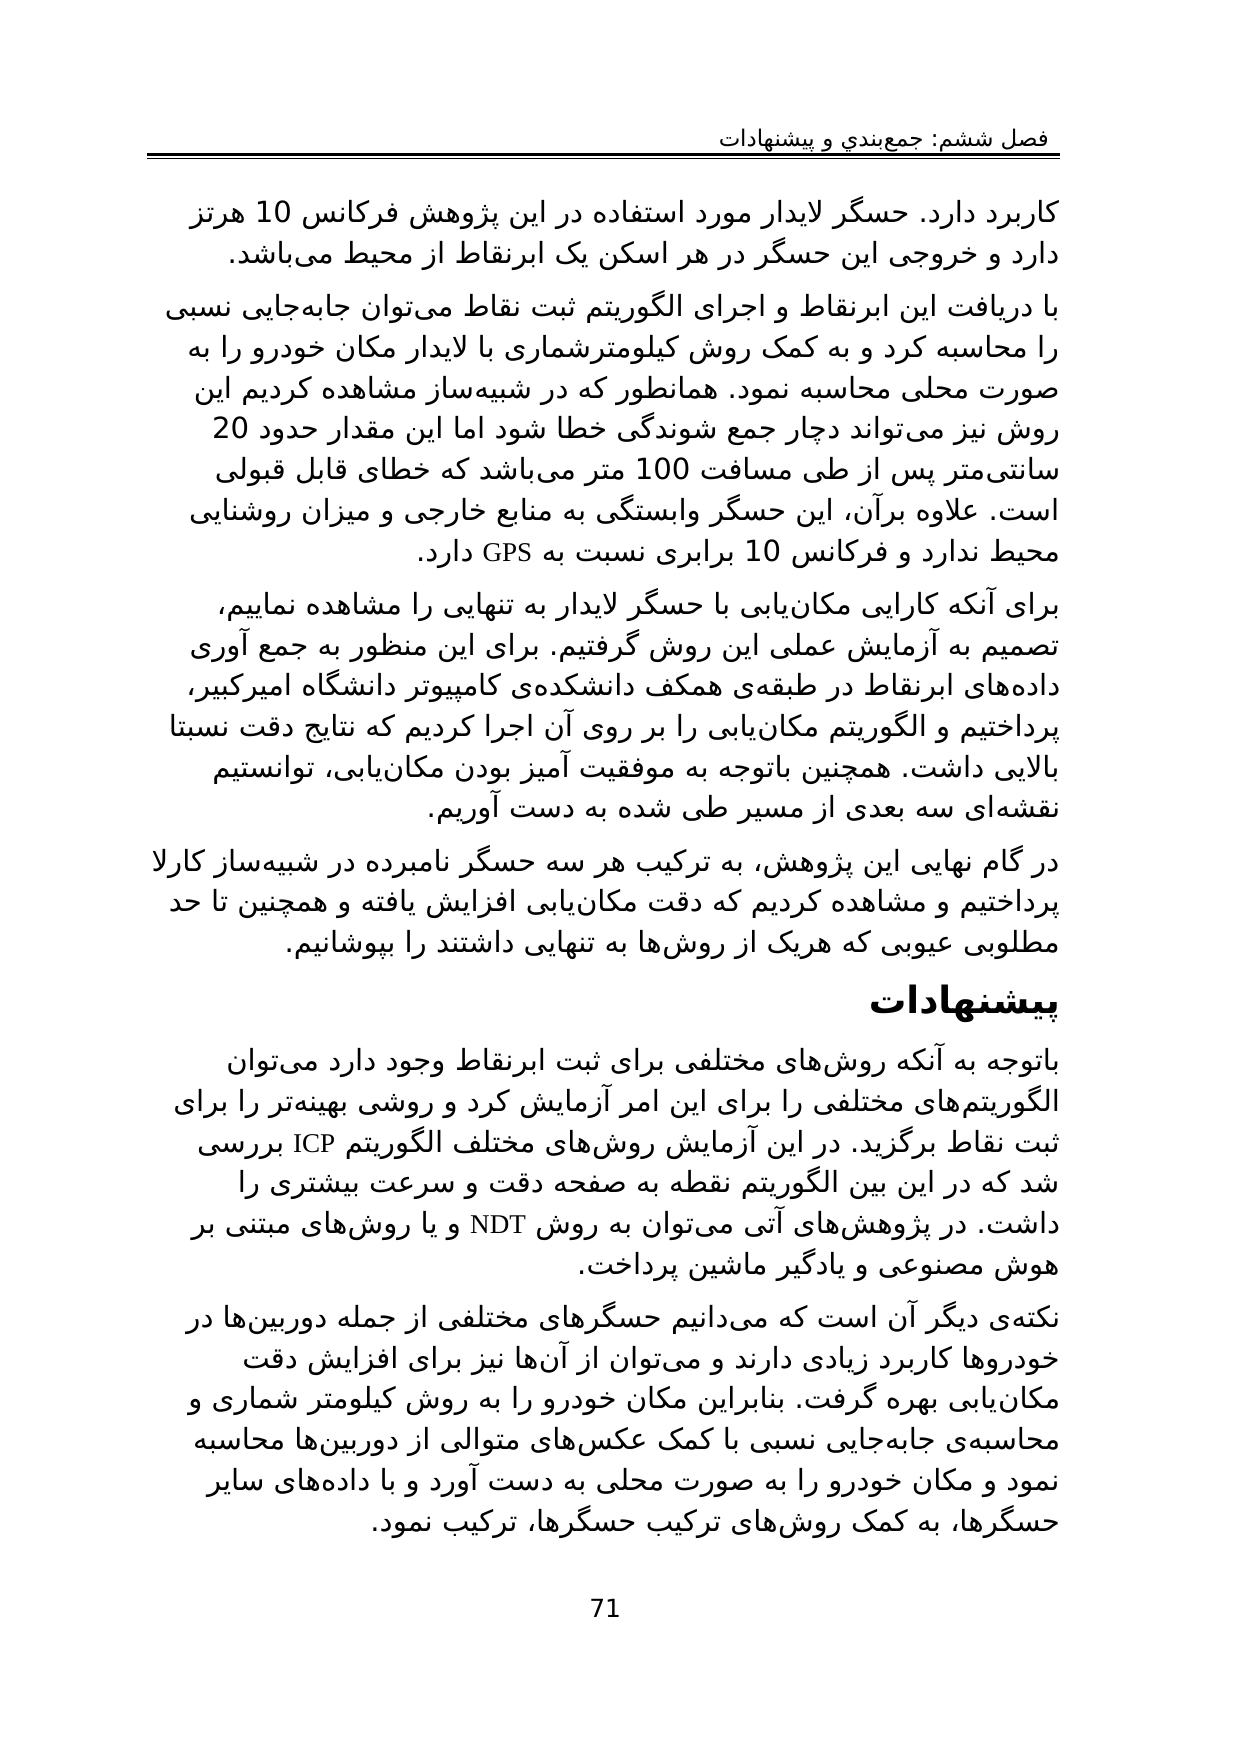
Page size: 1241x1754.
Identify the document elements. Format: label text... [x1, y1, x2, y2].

text باتوجه به آنکه روش‌های مختلفی برای ثبت ابرنقاط وجود دارد می‌توان الگوریتم‌های مختلفی را برای این امر آزمایش کرد و روشی بهینه‌تر را برای ثبت نقاط برگزید. در این آزمایش روش‌های مختلف الگوریتم ICP بررسی شد که در این بین الگوریتم نقطه به صفحه دقت و سرعت بیشتری را داشت. در پژوهش‌های آتی می‌توان به روش NDT و یا روش‌های مبتنی بر هوش مصنوعی و یادگیر ماشین پرداخت. [150, 1043, 1060, 1281]
text برای آنکه کارایی مکان‌یابی با حسگر لایدار به تنهایی را مشاهده نماییم، تصمیم به آزمایش عملی این روش گرفتیم. برای این منظور به جمع آوری داده‌های ابرنقاط در طبقه‌ی همکف دانشکده‌ی کامپیوتر دانشگاه امیرکبیر، پرداختیم و الگوریتم مکان‌یابی را بر روی آن اجرا کردیم که نتایج دقت نسبتا بالایی داشت. همچنین باتوجه به موفقیت آمیز بودن مکان‌یابی، توانستیم نقشه‌ای سه بعدی از مسیر طی شده به دست آوریم. [150, 587, 1060, 825]
text پیشنهادات [150, 979, 1060, 1022]
text با دریافت این ابرنقاط و اجرای الگوریتم ثبت نقاط می‌توان جابه‌جایی نسبی را محاسبه کرد و به کمک روش کیلومترشماری با لایدار مکان خودرو را به صورت محلی محاسبه نمود. همانطور که در شبیه‌ساز مشاهده کردیم این روش نیز می‌تواند دچار جمع شوندگی خطا شود اما این مقدار حدود 20 سانتی‌متر پس از طی مسافت 100 متر می‌باشد که خطای قابل قبولی است. علاوه برآن، این حسگر وابستگی به منابع خارجی و میزان روشنایی محیط ندارد و فرکانس 10 برابری نسبت به GPS دارد. [150, 289, 1060, 568]
text نکته‌ی دیگر آن است که می‌دانیم حسگرهای مختلفی از جمله دوربین‌ها در خودروها کاربرد زیادی دارند و می‌توان از آن‌ها نیز برای افزایش دقت مکان‌یابی بهره گرفت. بنابراین مکان خودرو را به روش کیلومتر شماری و محاسبه‌ی جابه‌جایی نسبی با کمک عکس‌های متوالی از دوربین‌ها محاسبه نمود و مکان خودرو را به صورت محلی به دست آورد و با داده‌های سایر حسگرها، به کمک روش‌های ترکیب حسگرها، ترکیب نمود. [150, 1300, 1060, 1538]
text در گام نهایی این پژوهش، به ترکیب هر سه حسگر نامبرده در شبیه‌ساز کارلا پرداختیم و مشاهده کردیم که دقت مکان‌یابی افزایش یافته و همچنین تا حد مطلوبی عیوبی که هریک از روش‌ها به تنهایی داشتند را بپوشانیم. [150, 844, 1060, 959]
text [150, 196, 1060, 270]
